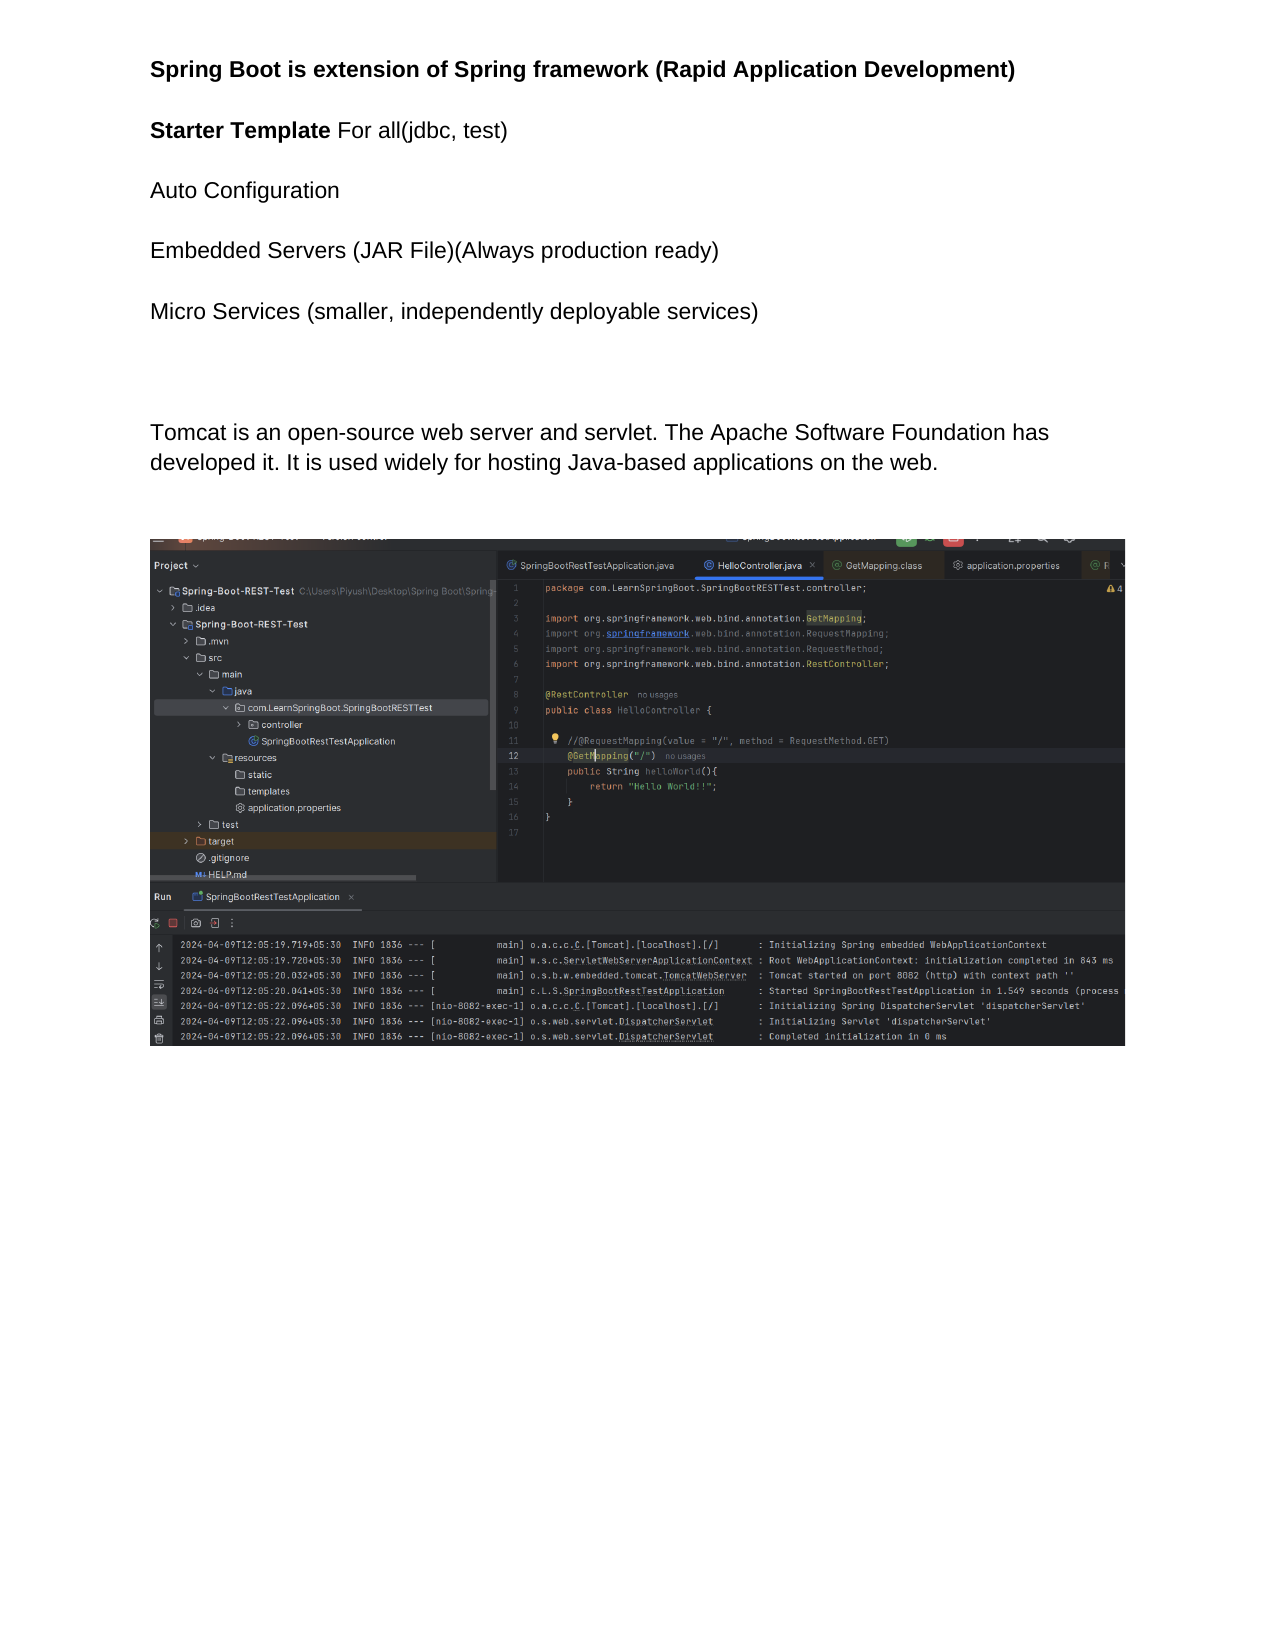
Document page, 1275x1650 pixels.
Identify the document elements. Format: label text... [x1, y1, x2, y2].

text Auto Configuration [150, 177, 1125, 203]
text Embedded Servers (JAR File)(Always production ready) [150, 237, 1125, 264]
picture [150, 539, 1125, 1046]
text Spring Boot is extension of Spring framework (Rapid Application Development) [150, 56, 1125, 83]
text Tomcat is an open-source web server and servlet. The Apache Software Foundation has developed it. It is used widely for hosting Java-based applications on the web. [150, 419, 1125, 475]
text Micro Services (smaller, independently deployable services) [150, 298, 1125, 324]
text Starter Template For all(jdbc, test) [150, 117, 1125, 143]
